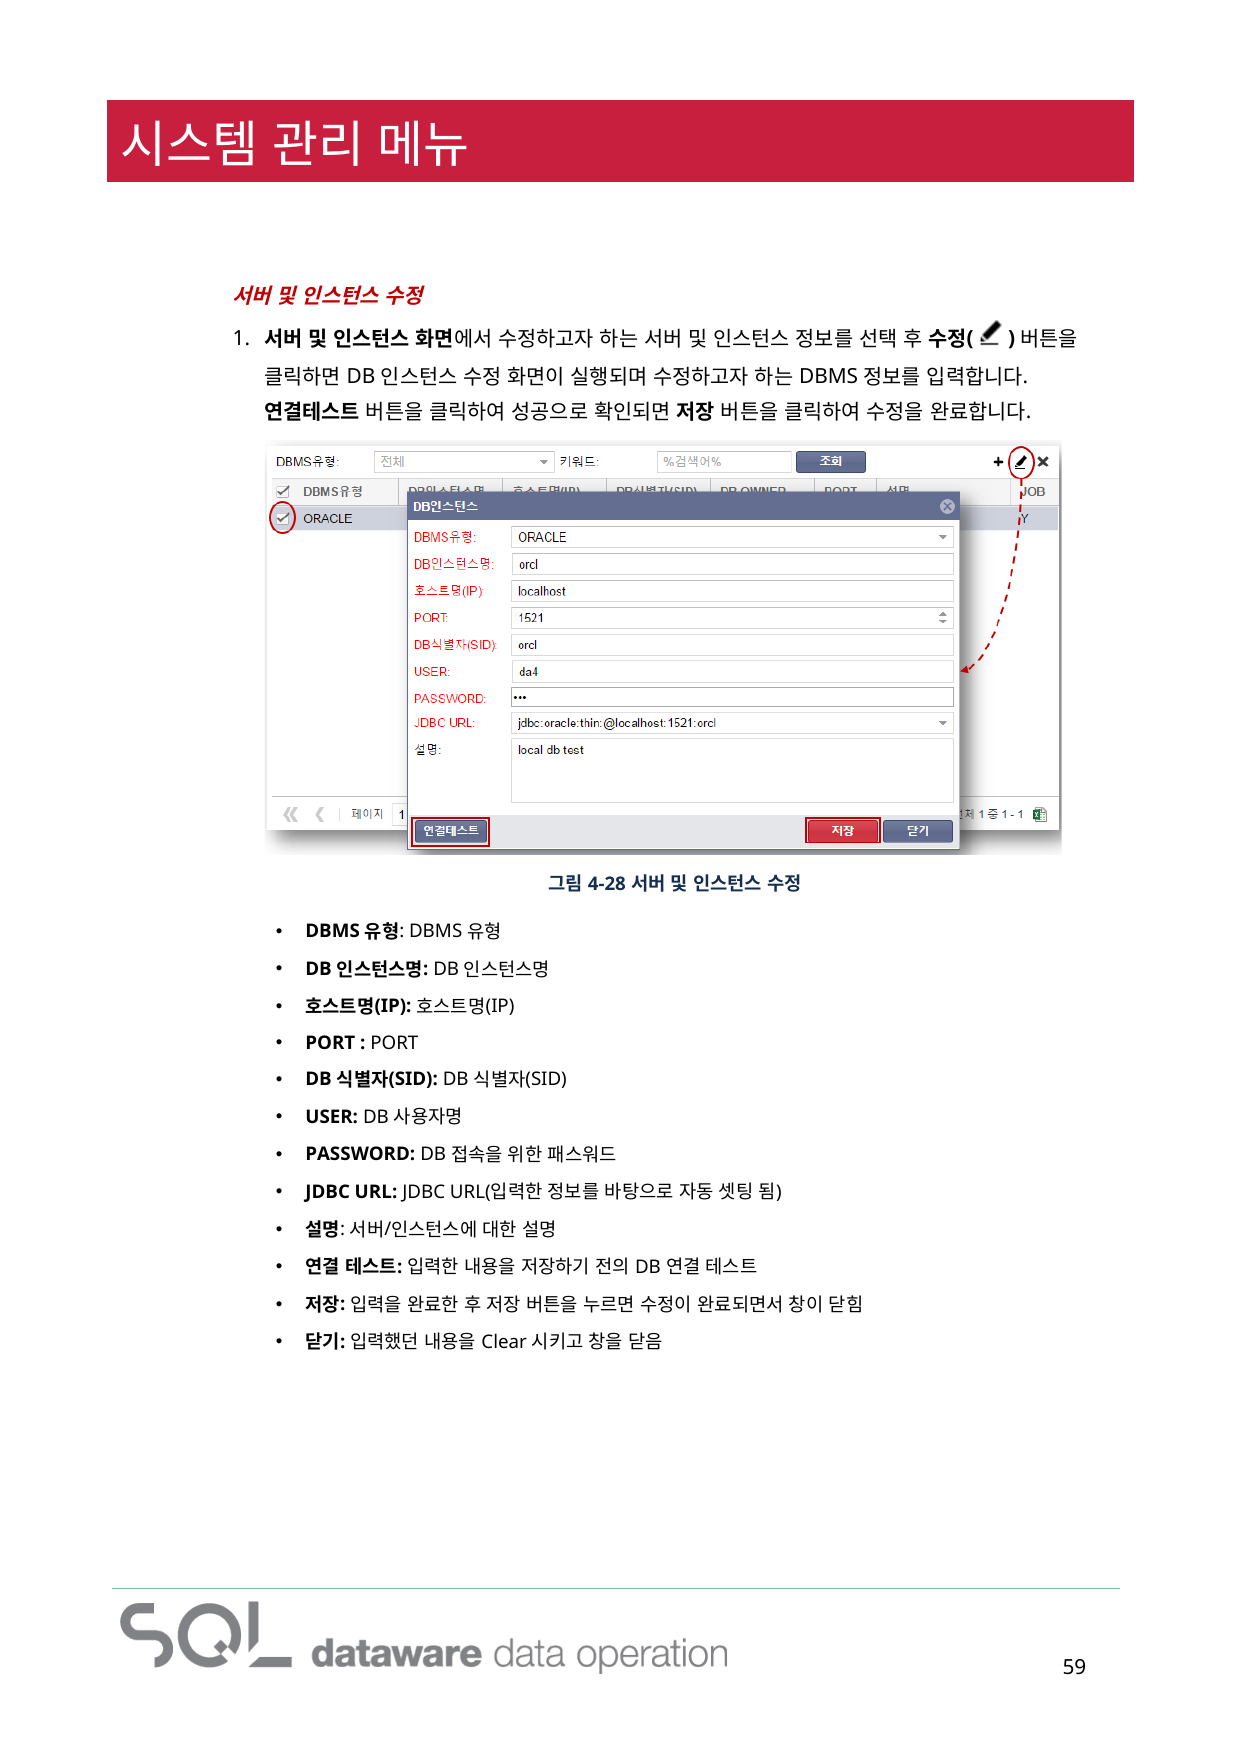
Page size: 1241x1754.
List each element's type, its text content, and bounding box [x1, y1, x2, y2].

list USER: DB 사용자명 [267, 1102, 1083, 1129]
list 저장: 입력을 완료한 후 저장 버튼을 누르면 수정이 완료되면서 창이 닫힘 [267, 1290, 1083, 1317]
list PORT : PORT [267, 1029, 1083, 1055]
picture [120, 1601, 728, 1674]
list 연결 테스트: 입력한 내용을 저장하기 전의 DB 연결 테스트 [267, 1252, 1083, 1279]
list DB 인스턴스명: DB 인스턴스명 [267, 954, 1083, 981]
subtitle 서버 및 인스턴스 수정 [232, 279, 1083, 309]
list DB 식별자(SID): DB 식별자(SID) [267, 1065, 1083, 1092]
picture [264, 440, 1062, 855]
list 호스트명(IP): 호스트명(IP) [267, 992, 1083, 1019]
list PASSWORD: DB 접속을 위한 패스워드 [267, 1140, 1083, 1167]
picture [973, 320, 1008, 350]
list 설명: 서버/인스턴스에 대한 설명 [267, 1215, 1083, 1242]
list DBMS 유형: DBMS 유형 [267, 917, 1083, 944]
list 서버 및 인스턴스 화면에서 수정하고자 하는 서버 및 인스턴스 정보를 선택 후 수정() 버튼을 클릭하면 DB 인스턴스 수정 화면이 실행되며 수정하고자 하는 DBMS 정보를 입력합니다. 연결테스트 버튼을 클릭하여 성공으로 확인되면 저장 버튼을 클릭하여 수정을 완료합니다. [232, 320, 1083, 425]
list JDBC URL: JDBC URL(입력한 정보를 바탕으로 자동 셋팅 됨) [267, 1177, 1083, 1204]
text 그림 4-28 서버 및 인스턴스 수정 [192, 869, 1083, 896]
list 닫기: 입력했던 내용을 Clear 시키고 창을 닫음 [267, 1327, 1083, 1354]
